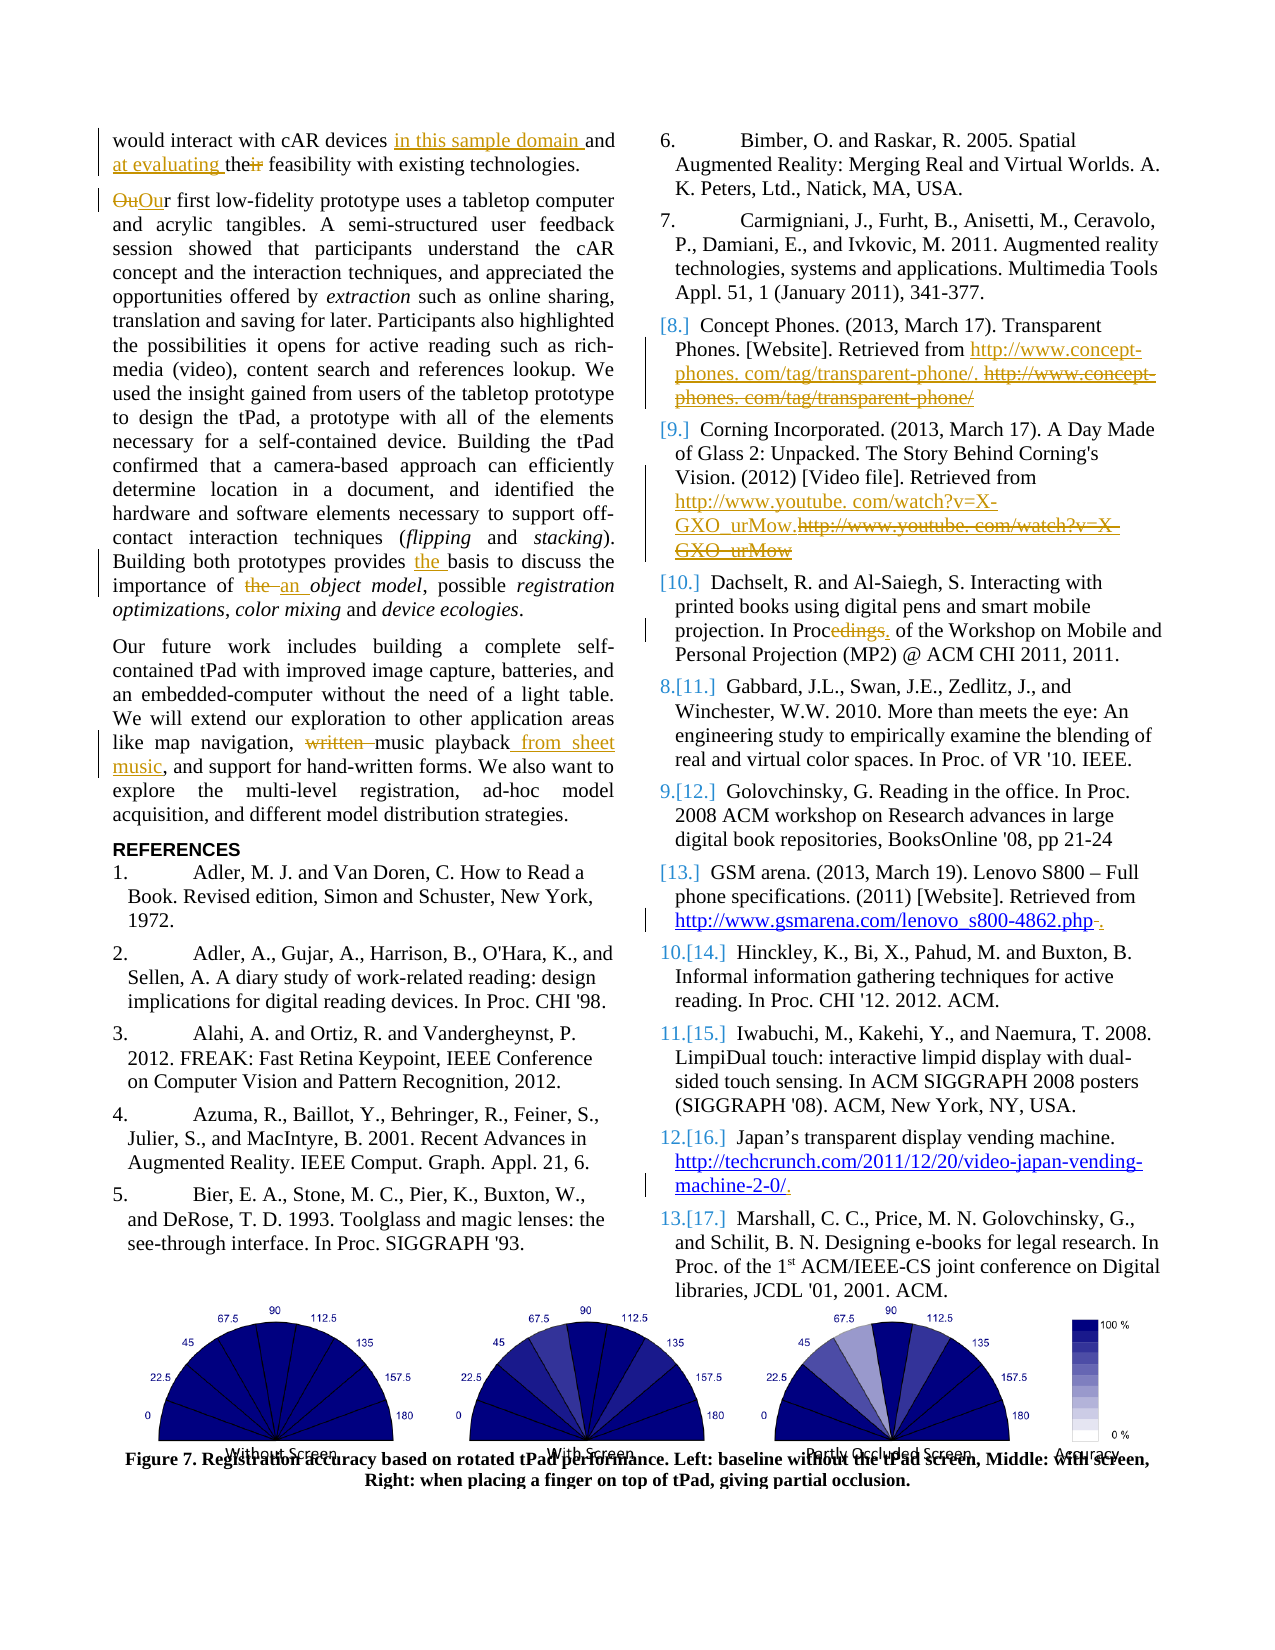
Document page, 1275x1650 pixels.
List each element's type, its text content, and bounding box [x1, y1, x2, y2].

text r first low-fidelity prototype uses a tabletop computer and acrylic tangibles. A semi-structured user feedback session showed that participants understand the cAR concept and the interaction techniques, and appreciated the opportunities offered by extraction such as online sharing, translation and saving for later. Participants also highlighted the possibilities it opens for active reading such as rich-media (video), content search and references lookup. We used the insight gained from users of the tabletop prototype to design the tPad, a prototype with all of the elements necessary for a self-contained device. Building the tPad confirmed that a camera-based approach can efficiently determine location in a document, and identified the hardware and software elements necessary to support off-contact interaction techniques (flipping and stacking). Building both prototypes provides basis to discuss the importance of object model, possible registration optimizations, color mixing and device ecologies. [112, 188, 615, 621]
list Golovchinsky, G. Reading in the office. In Proc. 2008 ACM workshop on Research advances in large digital book repositories, BooksOnline '08, pp 21-24 [660, 779, 1162, 851]
list Dachselt, R. and Al-Saiegh, S. Interacting with printed books using digital pens and smart mobile projection. In Proc of the Workshop on Mobile and Personal Projection (MP2) @ ACM CHI 2011, 2011. [660, 570, 1162, 666]
list Concept Phones. (2013, March 17). Transparent Phones. [Website]. Retrieved from [660, 313, 1162, 409]
picture [362, 1457, 370, 1462]
list Iwabuchi, M., Kakehi, Y., and Naemura, T. 2008. LimpiDual touch: interactive limpid display with dual-sided touch sensing. In ACM SIGGRAPH 2008 posters (SIGGRAPH '08). ACM, New York, NY, USA. [660, 1021, 1162, 1117]
list Carmigniani, J., Furht, B., Anisetti, M., Ceravolo, P., Damiani, E., and Ivkovic, M. 2011. Augmented reality technologies, systems and applications. Multimedia Tools Appl. 51, 1 (January 2011), 341-377. [660, 208, 1162, 304]
picture [145, 1306, 1129, 1462]
text Our future work includes building a complete self-contained tPad with improved image capture, batteries, and an embedded-computer without the need of a light table. We will extend our exploration to other application areas like map navigation, music playback, and support for hand-written forms. We also want to explore the multi-level registration, ad-hoc model acquisition, and different model distribution strategies. [112, 634, 615, 826]
list Adler, M. J. and Van Doren, C. How to Read a Book. Revised edition, Simon and Schuster, New York, 1972. [112, 860, 615, 932]
list Adler, A., Gujar, A., Harrison, B., O'Hara, K., and Sellen, A. A diary study of work-related reading: design implications for digital reading devices. In Proc. CHI '98. [112, 941, 615, 1013]
list Gabbard, J.L., Swan, J.E., Zedlitz, J., and Winchester, W.W. 2010. More than meets the eye: An engineering study to empirically examine the blending of real and virtual color spaces. In Proc. of VR '10. IEEE. [660, 674, 1162, 771]
list Japan’s transparent display vending machine. http://techcrunch.com/2011/12/20/video-japan-vending-machine-2-0/ [660, 1125, 1162, 1197]
list Corning Incorporated. (2013, March 17). A Day Made of Glass 2: Unpacked. The Story Behind Corning's Vision. (2012) [Video file]. Retrieved from [660, 417, 1162, 562]
list Bimber, O. and Raskar, R. 2005. Spatial Augmented Reality: Merging Real and Virtual Worlds. A. K. Peters, Ltd., Natick, MA, USA. [660, 127, 1162, 200]
list Alahi, A. and Ortiz, R. and Vandergheynst, P. 2012. FREAK: Fast Retina Keypoint, IEEE Conference on Computer Vision and Pattern Recognition, 2012. [112, 1021, 615, 1093]
list Marshall, C. C., Price, M. N. Golovchinsky, G., and Schilit, B. N. Designing e-books for legal research. In Proc. of the 1st ACM/IEEE-CS joint conference on Digital libraries, JCDL '01, 2001. ACM. [660, 1206, 1162, 1302]
list Bier, E. A., Stone, M. C., Pier, K., Buxton, W., and DeRose, T. D. 1993. Toolglass and magic lenses: the see-through interface. In Proc. SIGGRAPH '93. [112, 1182, 615, 1254]
list GSM arena. (2013, March 19). Lenovo S800 – Full phone specifications. (2011) [Website]. Retrieved from http://www.gsmarena.com/lenovo_s800-4862.php [660, 859, 1162, 932]
list Hinckley, K., Bi, X., Pahud, M. and Buxton, B. Informal information gathering techniques for active reading. In Proc. CHI '12. 2012. ACM. [660, 940, 1162, 1012]
list Azuma, R., Baillot, Y., Behringer, R., Feiner, S., Julier, S., and MacIntyre, B. 2001. Recent Advances in Augmented Reality. IEEE Comput. Graph. Appl. 21, 6. [112, 1102, 615, 1174]
subtitle REFERENCES [112, 839, 615, 860]
